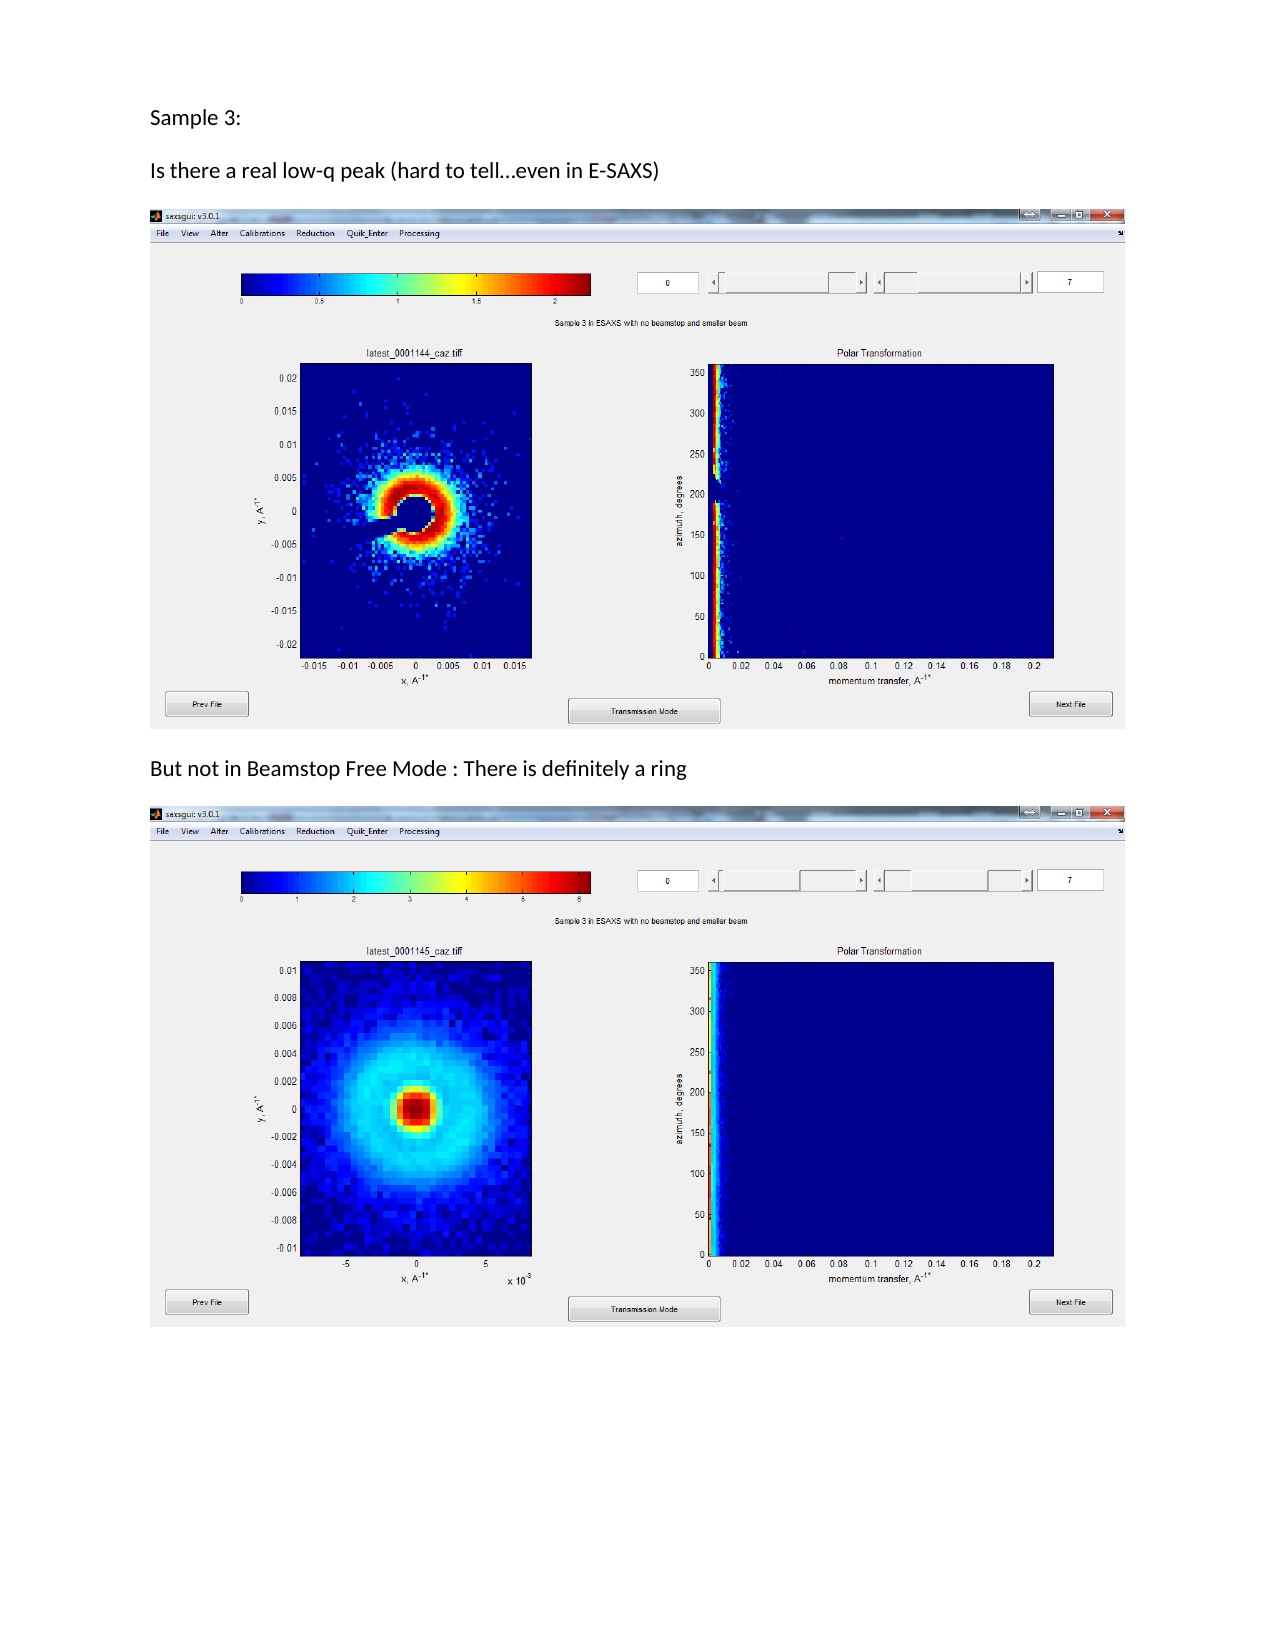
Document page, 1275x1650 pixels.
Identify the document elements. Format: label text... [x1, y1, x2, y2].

text But not in Beamstop Free Mode : There is definitely a ring [150, 754, 1125, 782]
text Sample 3: [150, 103, 1125, 131]
picture [150, 209, 1125, 729]
picture [150, 806, 1125, 1327]
text Is there a real low-q peak (hard to tell…even in E-SAXS) [150, 156, 1125, 184]
